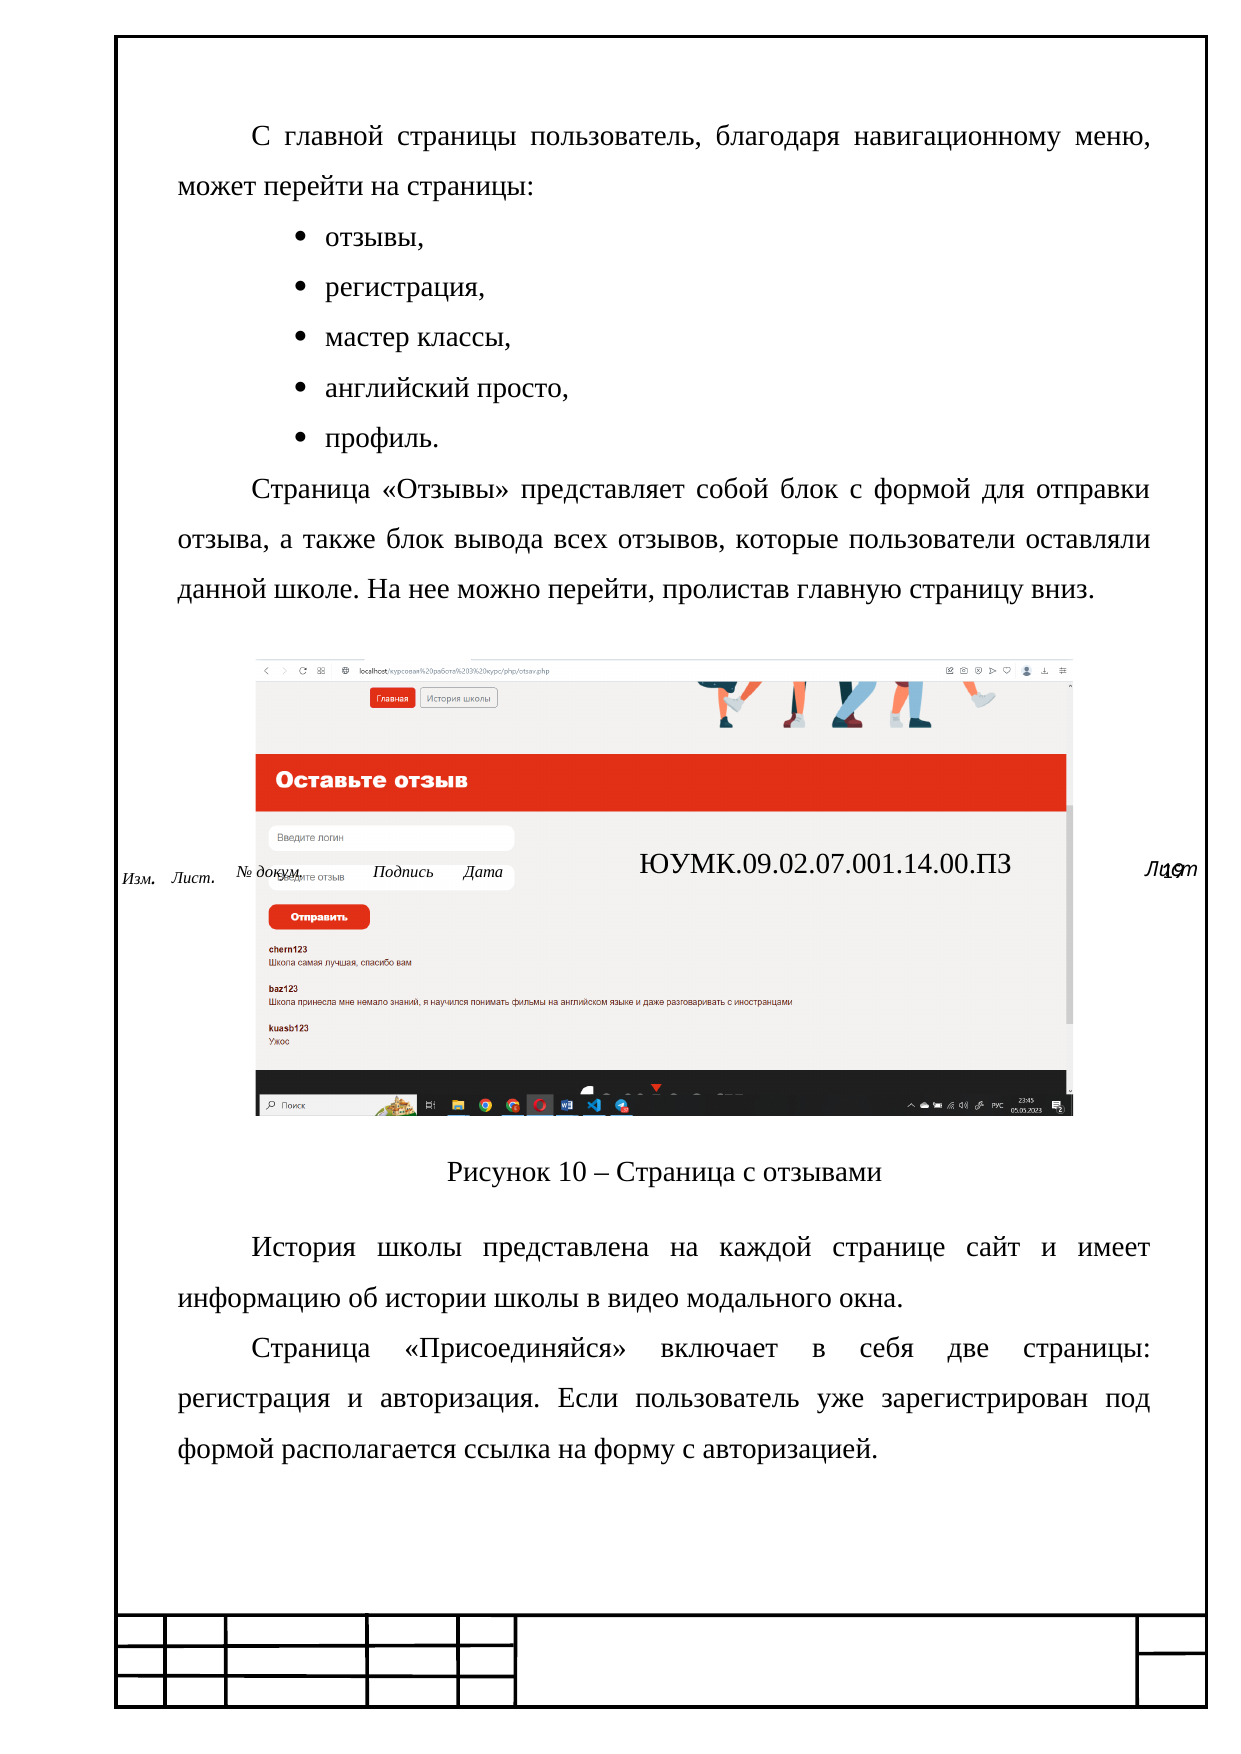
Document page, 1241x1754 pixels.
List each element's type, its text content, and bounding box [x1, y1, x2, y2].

list профиль. [177, 420, 1152, 454]
list отзывы, [177, 219, 1152, 252]
list мастер классы, [177, 319, 1152, 353]
list английский просто, [177, 370, 1152, 404]
list регистрация, [177, 269, 1152, 303]
list С главной страницы пользователь, благодаря навигационному меню, может перейти на страницы: [177, 118, 1152, 202]
list История школы представлена на каждой странице сайт и имеет информацию об истории школы в видео модального окна. [177, 1229, 1152, 1313]
list Страница «Отзывы» представляет собой блок с формой для отправки отзыва, а также блок вывода всех отзывов, которые пользователи оставляли данной школе. На нее можно перейти, пролистав главную страницу вниз. [177, 471, 1152, 605]
list Страница «Присоединяйся» включает в себя две страницы: регистрация и авторизация. Если пользователь уже зарегистрирован под формой располагается ссылка на форму с авторизацией. [177, 1330, 1152, 1464]
picture [255, 659, 1074, 1116]
list Рисунок 10 – Страница с отзывами [177, 1154, 1152, 1188]
